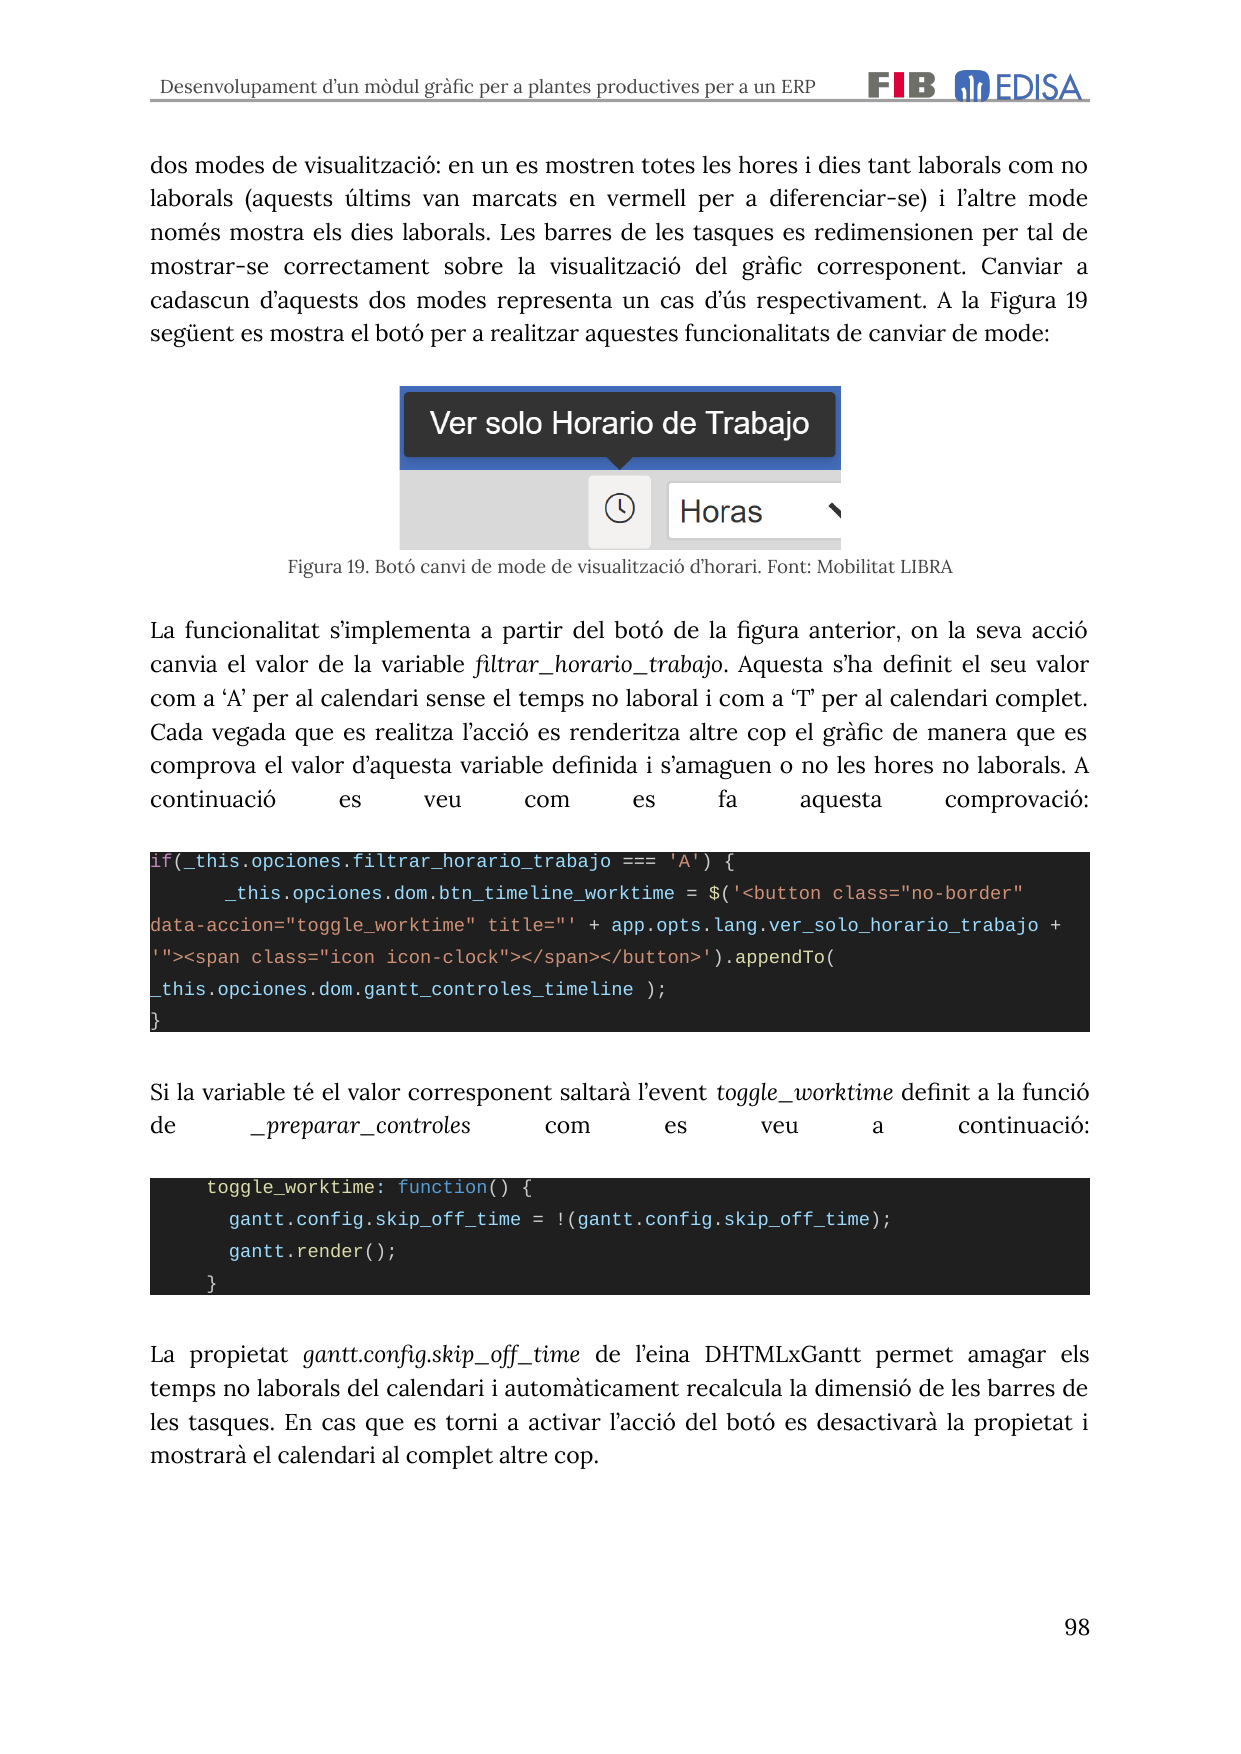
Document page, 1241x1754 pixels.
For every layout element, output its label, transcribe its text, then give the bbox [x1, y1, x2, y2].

picture [399, 386, 841, 550]
text La funcionalitat s’implementa a partir del botó de la figura anterior, on la seva acció canvia el valor de la variable filtrar_horario_trabajo. Aquesta s’ha definit el seu valor com a ‘A’ per al calendari sense el temps no laboral i com a ‘T’ per al calendari complet. Cada vegada que es realitza l’acció es renderitza altre cop el gràfic de manera que es comprova el valor d’aquesta variable definida i s’amaguen o no les hores no laborals. A continuació es veu com es fa aquesta comprovació: [150, 616, 1090, 847]
text } [150, 1274, 1090, 1295]
text if(_this.opciones.filtrar_horario_trabajo === 'A') { [150, 852, 1090, 873]
picture [954, 70, 1082, 102]
text gantt.render(); [150, 1242, 1090, 1263]
text Si la variable té el valor corresponent saltarà l’event toggle_worktime definit a la funció de _preparar_controles com es veu a continuació: [150, 1077, 1090, 1174]
text La propietat gantt.config.skip_off_time de l’eina DHTMLxGantt permet amagar els temps no laborals del calendari i automàticament recalcula la dimensió de les barres de les tasques. En cas que es torni a activar l’acció del botó es desactivarà la propietat i mostrarà el calendari al complet altre cop. [150, 1306, 1090, 1470]
text toggle_worktime: function() { [150, 1178, 1090, 1199]
text gantt.config.skip_off_time = !(gantt.config.skip_off_time); [150, 1210, 1090, 1231]
text _this.opciones.dom.btn_timeline_worktime = $('<button class="no-border" data-accion="toggle_worktime" title="' + app.opts.lang.ver_solo_horario_trabajo + '"><span class="icon icon-clock"></span></button>').appendTo( _this.opciones.dom.gantt_controles_timeline ); } [150, 884, 1090, 1032]
picture [857, 70, 938, 102]
text Figura 19. Botó canvi de mode de visualització d’horari. Font: Mobilitat LIBRA [150, 554, 1090, 578]
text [150, 150, 1090, 348]
